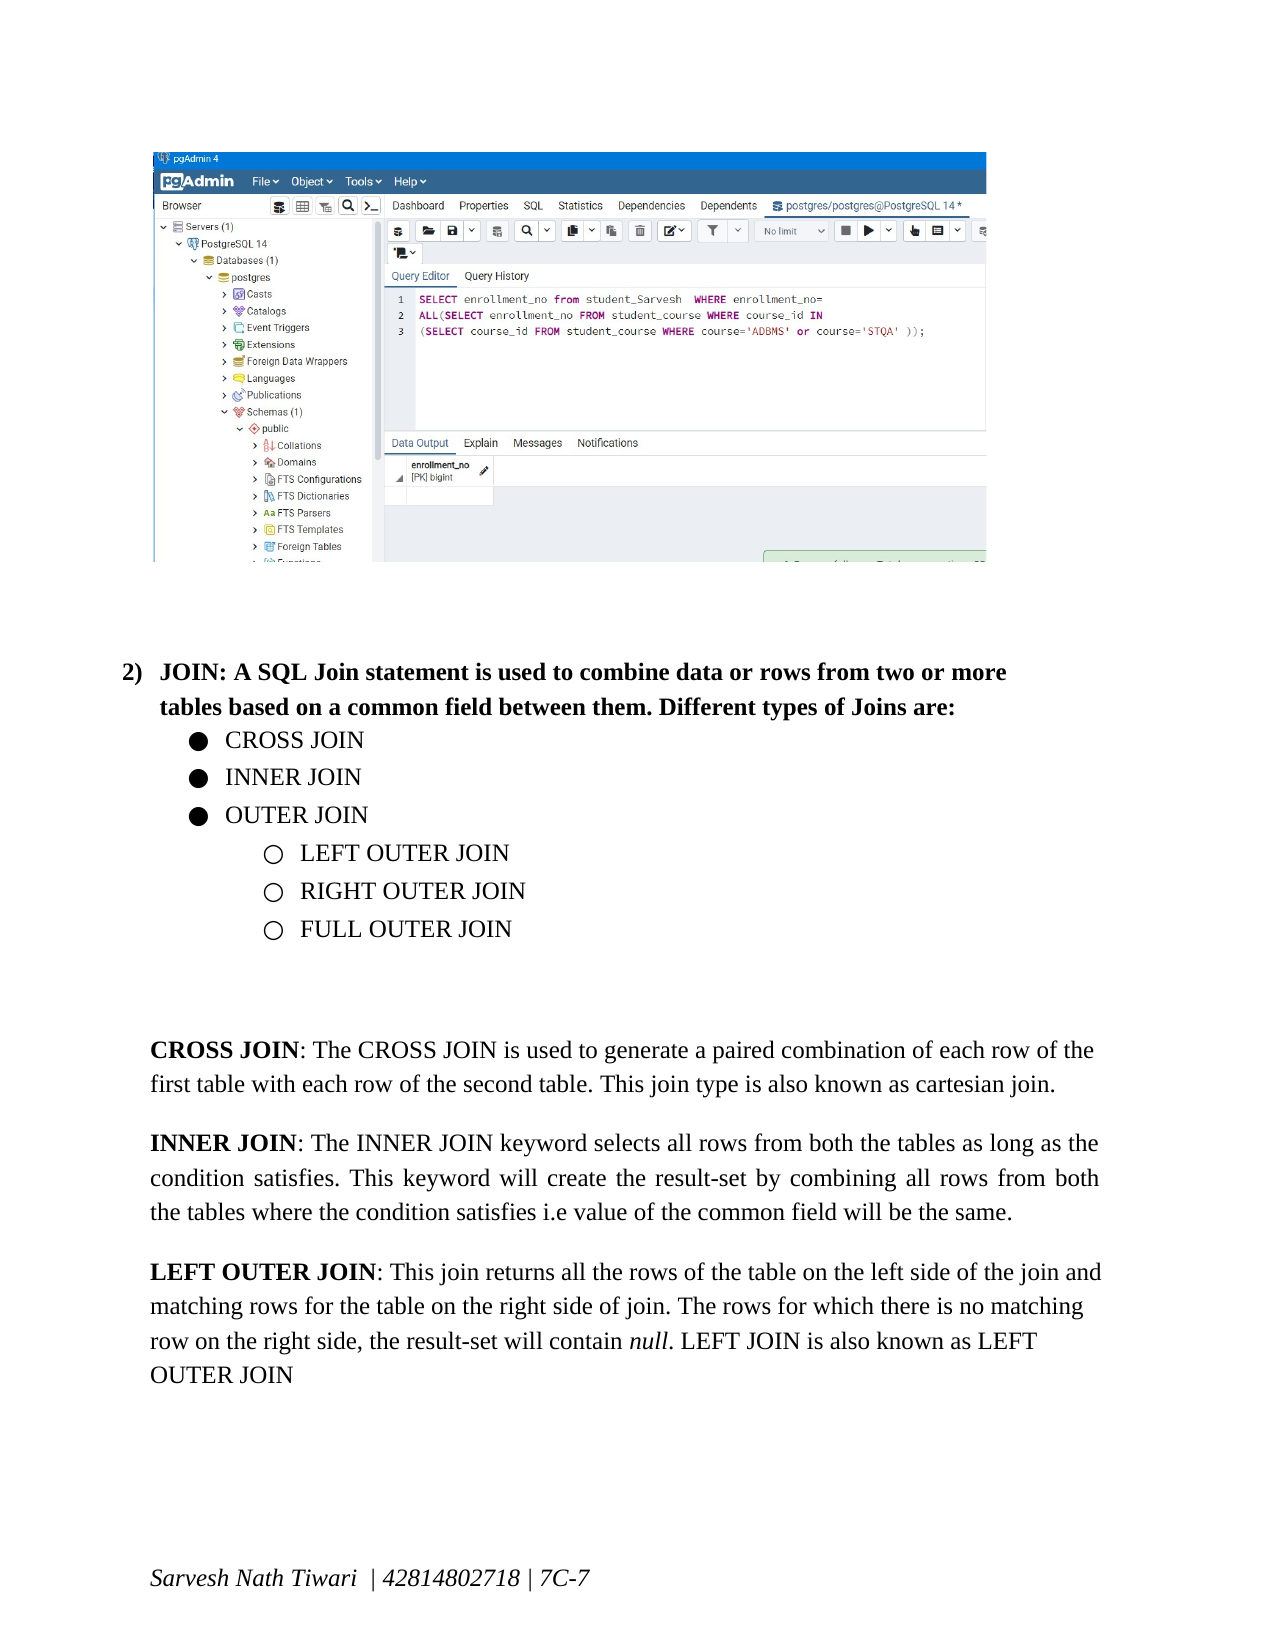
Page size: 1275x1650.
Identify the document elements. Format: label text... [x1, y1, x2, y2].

list INNER JOIN [187, 758, 1237, 793]
text LEFT OUTER JOIN: This join returns all the rows of the table on the left side of the join and matching rows for the table on the right side of join. The rows for which there is no matching row on the right side, the result-set will contain null. LEFT JOIN is also known as LEFT OUTER JOIN [150, 1257, 1104, 1389]
subtitle JOIN: A SQL Join statement is used to combine data or rows from two or more tables based on a common field between them. Different types of Joins are: [122, 657, 1071, 720]
list LEFT OUTER JOIN [262, 834, 1237, 869]
list RIGHT OUTER JOIN [262, 873, 1237, 907]
text CROSS JOIN: The CROSS JOIN is used to generate a paired combination of each row of the first table with each row of the second table. This join type is also known as cartesian join. [150, 1035, 1094, 1098]
list CROSS JOIN [187, 726, 1237, 754]
text INNER JOIN: The INNER JOIN keyword selects all rows from both the tables as long as the condition satisfies. This keyword will create the result-set by combining all rows from both the tables where the condition satisfies i.e value of the common field will be the same. [150, 1128, 1100, 1226]
list OUTER JOIN [187, 797, 1237, 831]
list FULL OUTER JOIN [262, 911, 1237, 945]
picture [153, 152, 987, 562]
